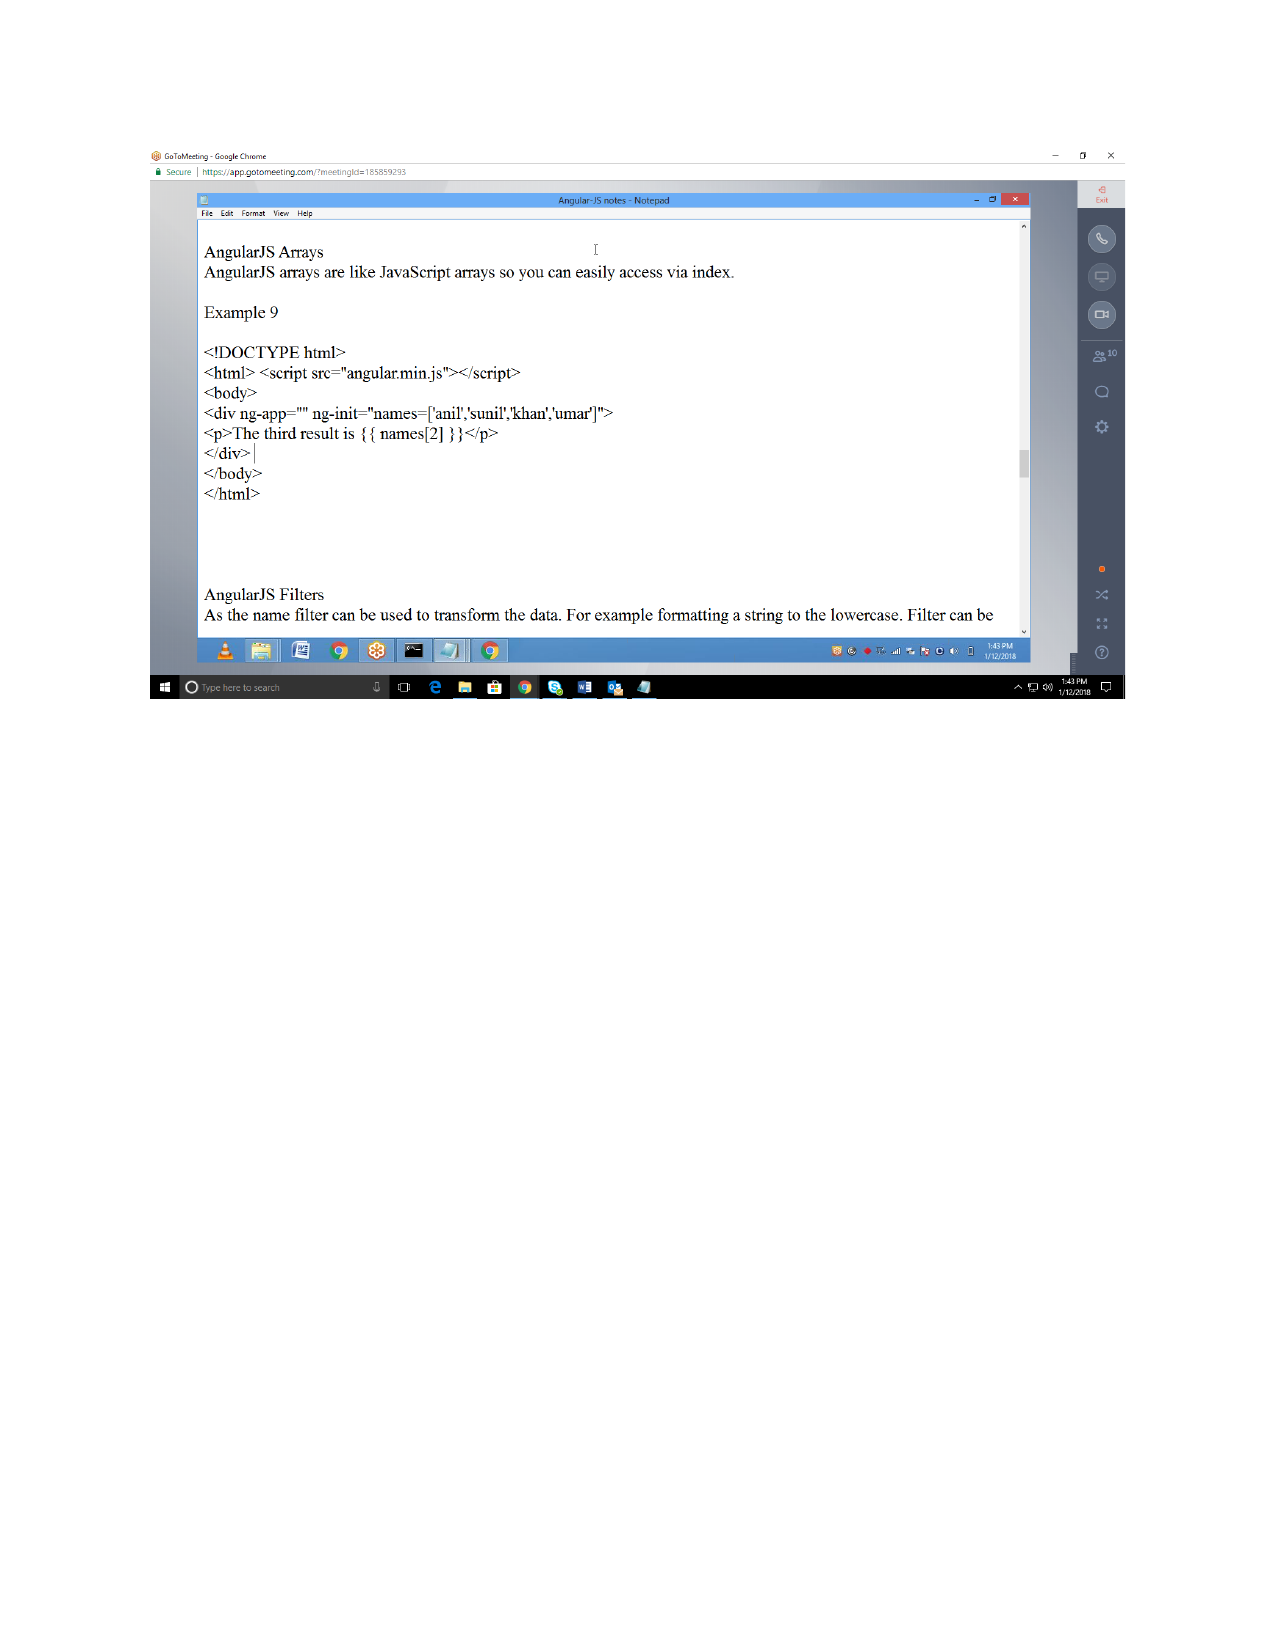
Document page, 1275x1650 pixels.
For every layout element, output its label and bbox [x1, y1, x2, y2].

picture [150, 150, 1125, 699]
